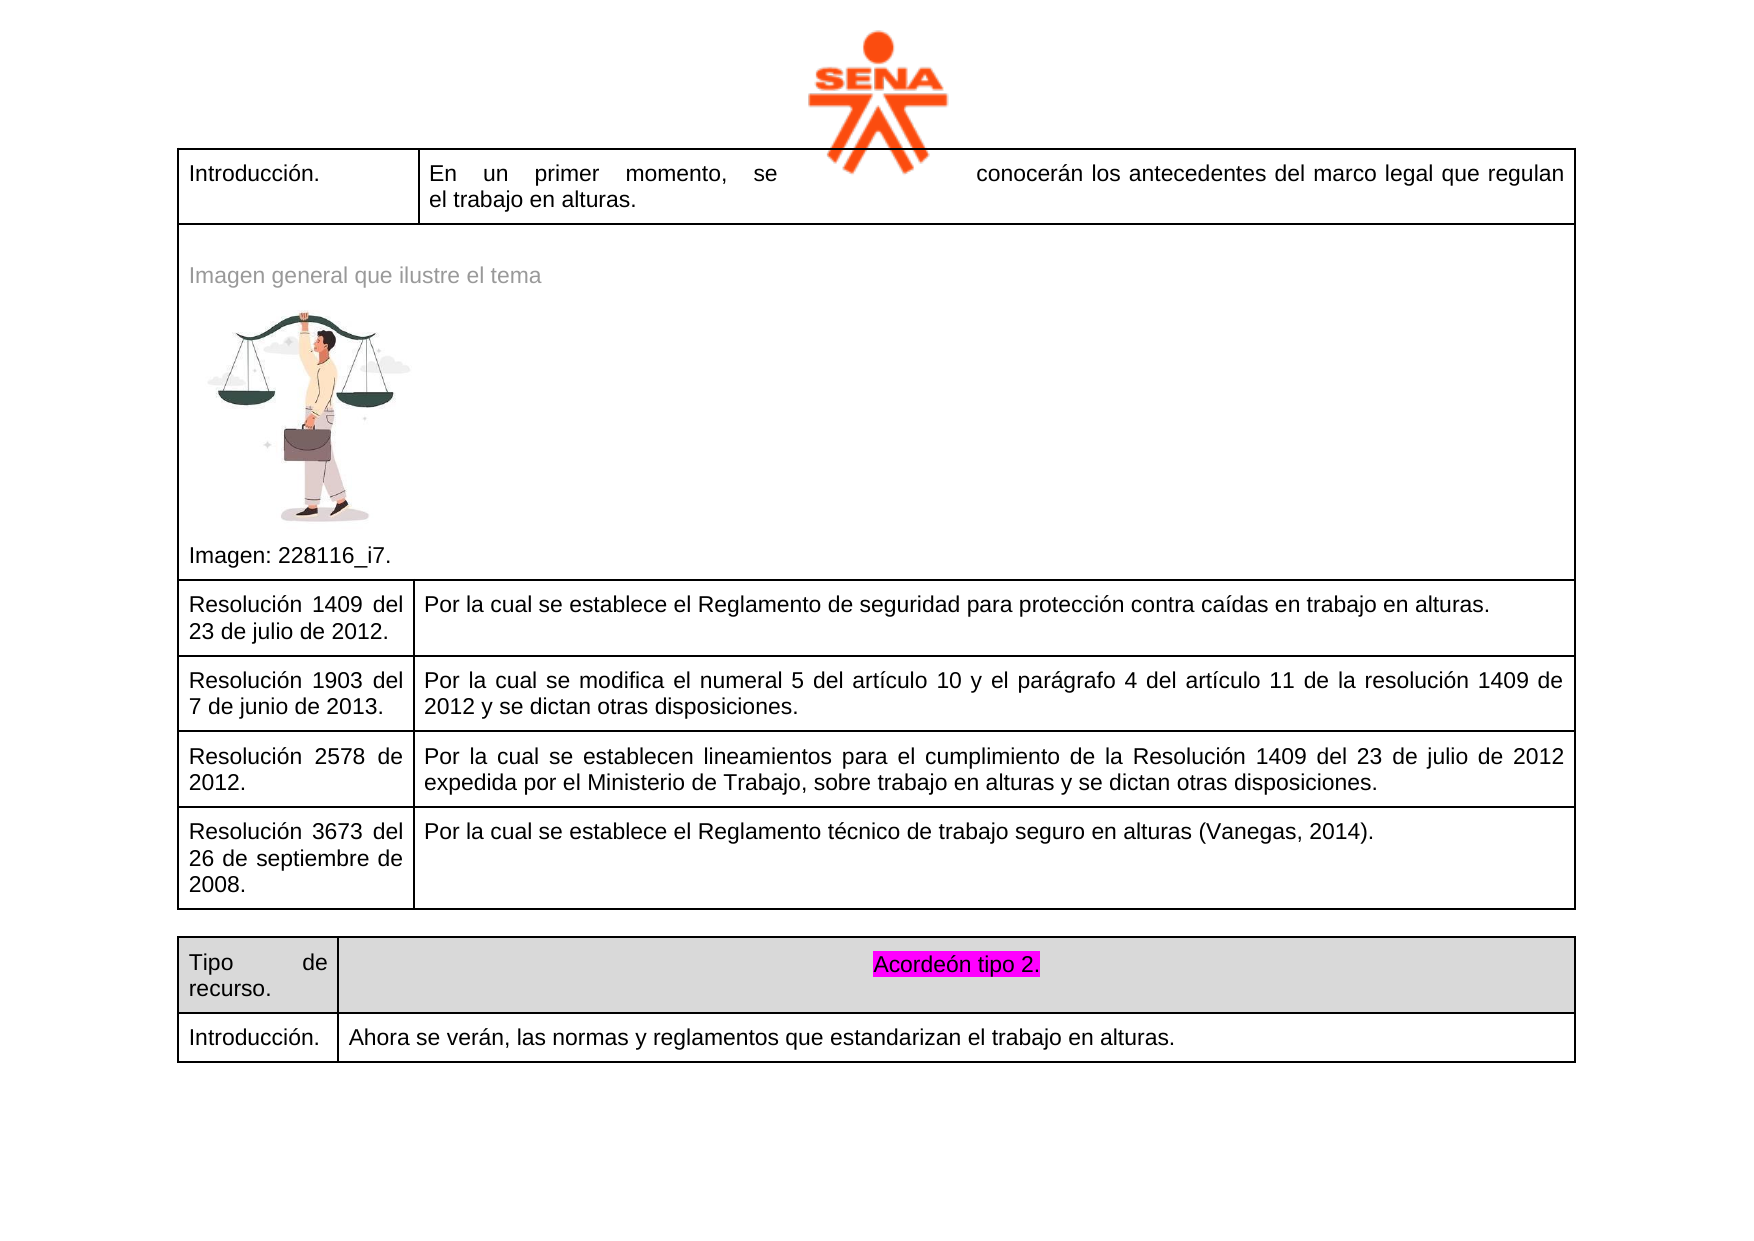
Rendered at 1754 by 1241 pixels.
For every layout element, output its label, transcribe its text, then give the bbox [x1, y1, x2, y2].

table_cell Resolución 3673 del 26 de septiembre de 2008. [179, 808, 413, 908]
picture [188, 288, 429, 537]
table_header Acordeón tipo 2. [339, 938, 1574, 1012]
table_cell Resolución 1903 del 7 de junio de 2013. [179, 657, 413, 730]
table_cell Por la cual se establece el Reglamento técnico de trabajo seguro en alturas (Vanegas, 2014). [415, 808, 1574, 908]
table_cell En un primer momento, se conocerán los antecedentes del marco legal que regulan el trabajo en alturas. [420, 150, 1574, 223]
table_cell Introducción. [179, 150, 418, 223]
picture [796, 21, 958, 148]
table_cell Introducción. [179, 1014, 337, 1061]
table_cell Resolución 1409 del 23 de julio de 2012. [179, 581, 413, 654]
table_cell Por la cual se modifica el numeral 5 del artículo 10 y el parágrafo 4 del artículo 11 de la resolución 1409 de 2012 y se dictan otras disposiciones. [415, 657, 1574, 730]
table_cell Imagen general que ilustre el tema Imagen: 228116_i7. [179, 225, 1574, 579]
table_cell Resolución 2578 de 2012. [179, 732, 413, 806]
table_cell Por la cual se establecen lineamientos para el cumplimiento de la Resolución 1409 del 23 de julio de 2012 expedida por el Ministerio de Trabajo, sobre trabajo en alturas y se dictan otras disposiciones. [415, 732, 1574, 806]
table_header Tipo de recurso. [179, 938, 337, 1012]
table_cell Por la cual se establece el Reglamento de seguridad para protección contra caídas en trabajo en alturas. [415, 581, 1574, 654]
table_cell Ahora se verán, las normas y reglamentos que estandarizan el trabajo en alturas. [339, 1014, 1574, 1061]
